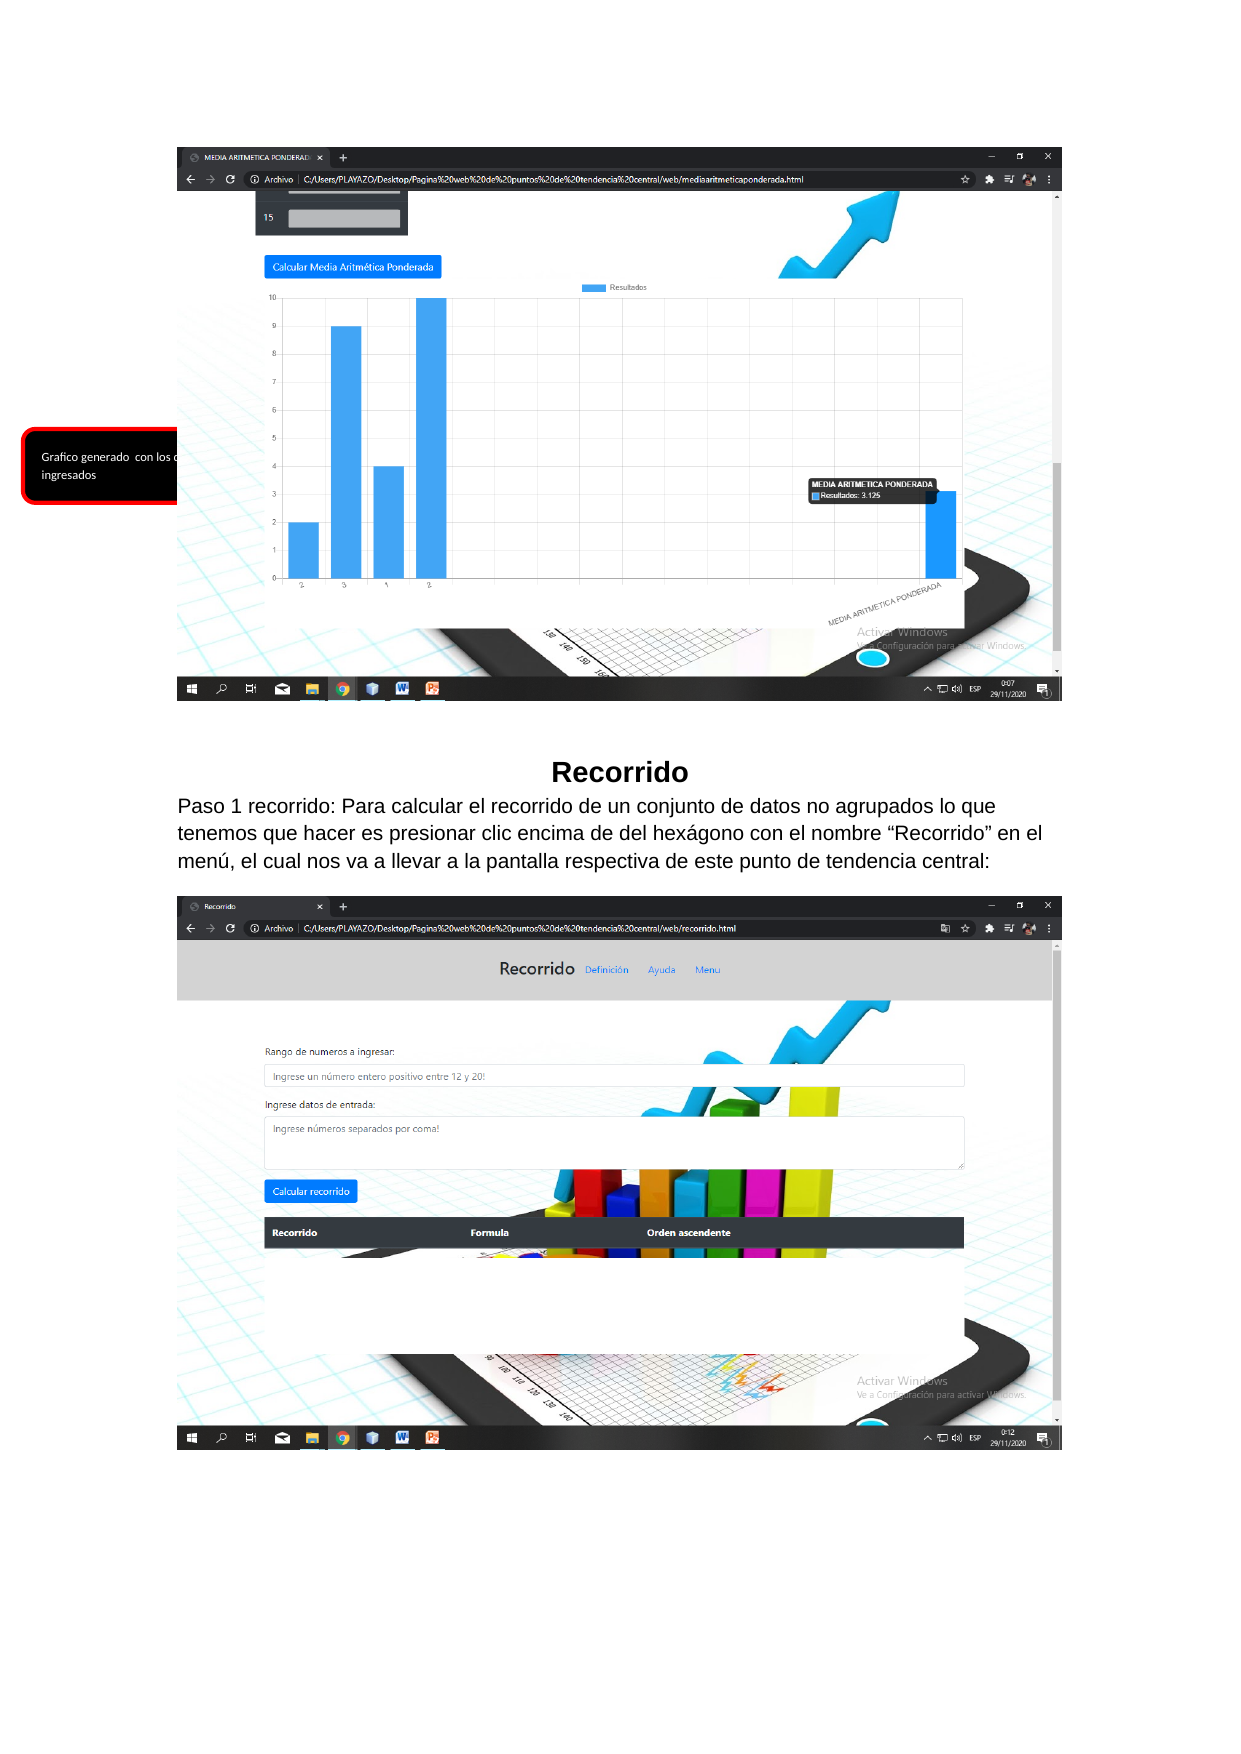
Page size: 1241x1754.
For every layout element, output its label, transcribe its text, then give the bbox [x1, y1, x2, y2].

picture [177, 147, 1062, 701]
text Paso 1 recorrido: Para calcular el recorrido de un conjunto de datos no agrupados lo que tenemos que hacer es presionar clic encima de del hexágono con el nombre “Recorrido” en el menú, el cual nos va a llevar a la pantalla respectiva de este punto de tendencia central: [177, 793, 1063, 872]
picture [177, 896, 1062, 1450]
subtitle Recorrido [177, 755, 1063, 788]
